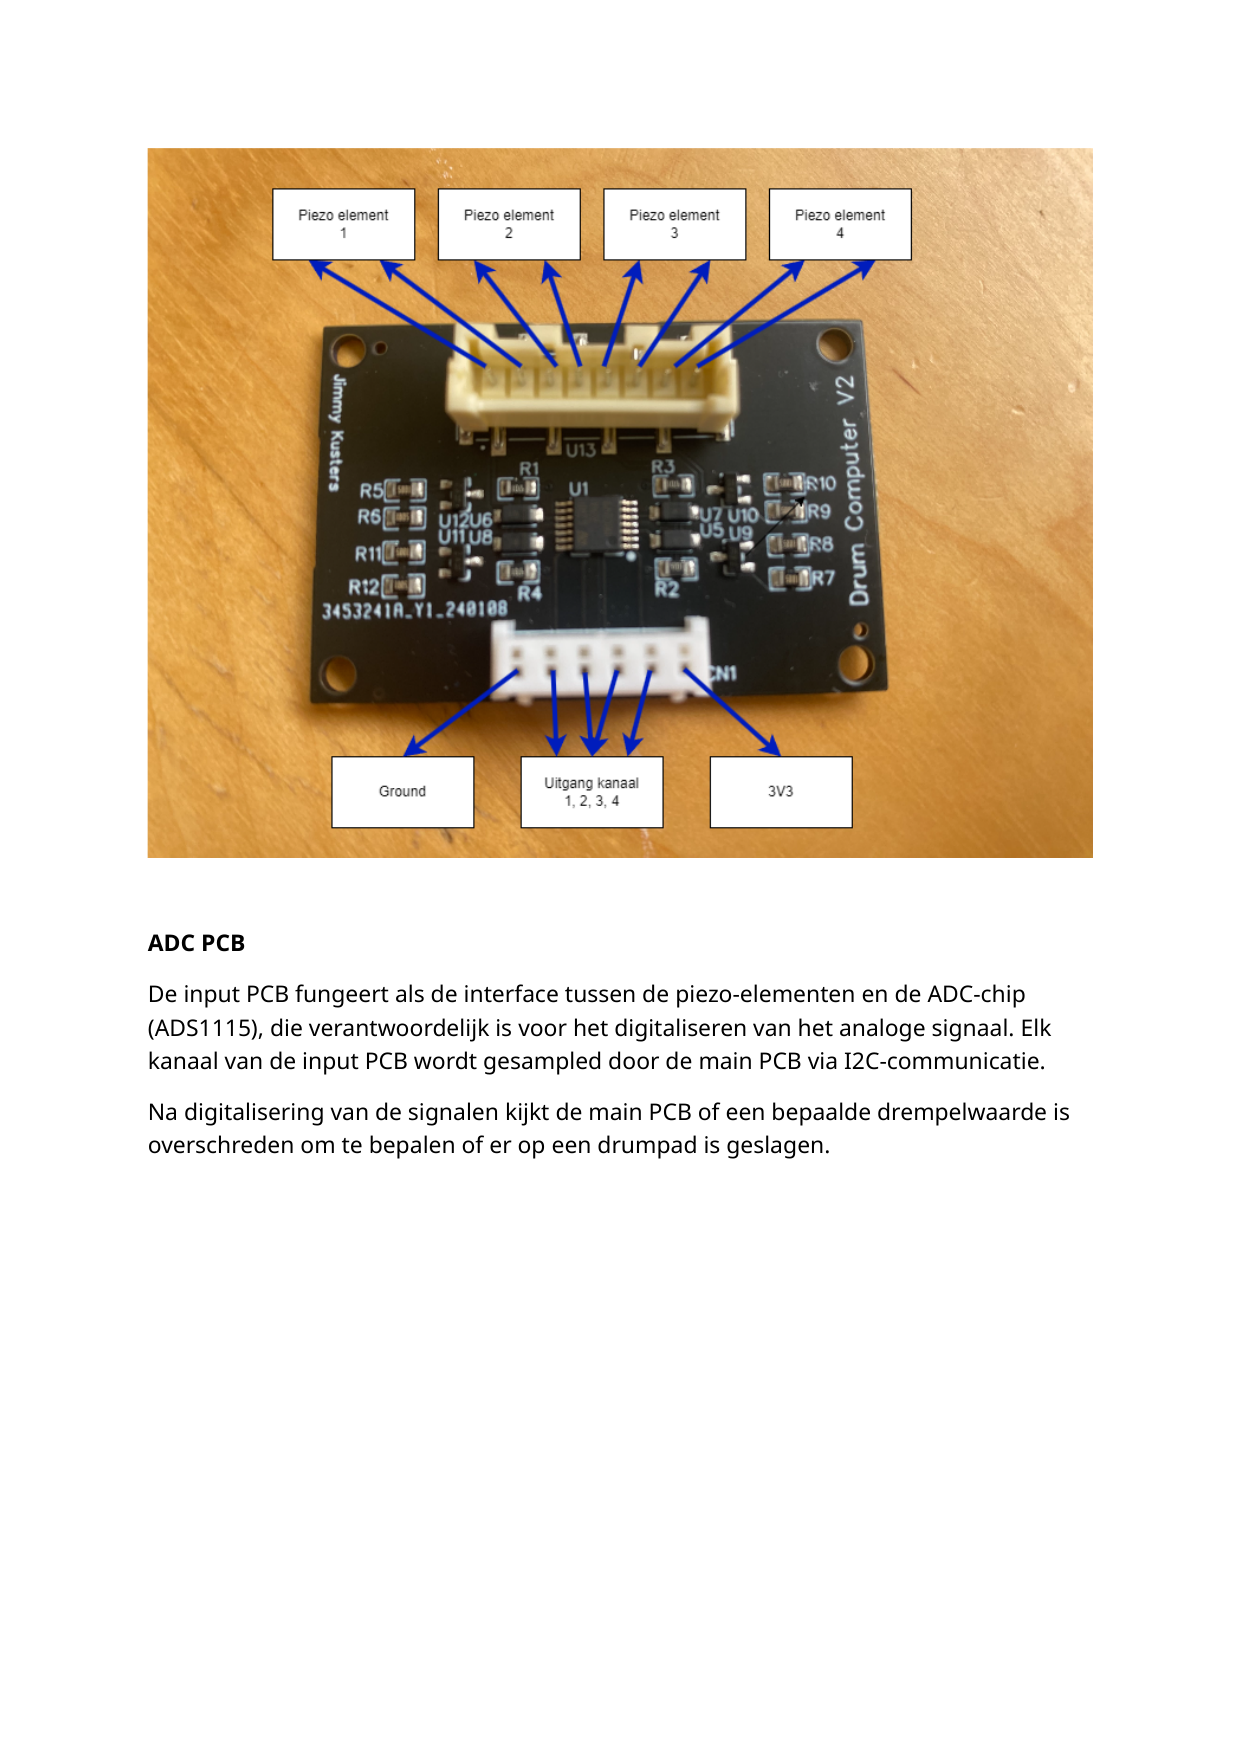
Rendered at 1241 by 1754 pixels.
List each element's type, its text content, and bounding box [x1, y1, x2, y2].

picture [147, 147, 1093, 858]
text De input PCB fungeert als de interface tussen de piezo-elementen en de ADC-chip (ADS1115), die verantwoordelijk is voor het digitaliseren van het analoge signaal. Elk kanaal van de input PCB wordt gesampled door de main PCB via I2C-communicatie. [148, 978, 1093, 1077]
text ADC PCB [148, 927, 1093, 959]
text Na digitalisering van de signalen kijkt de main PCB of een bepaalde drempelwaarde is overschreden om te bepalen of er op een drumpad is geslagen. [148, 1096, 1093, 1161]
